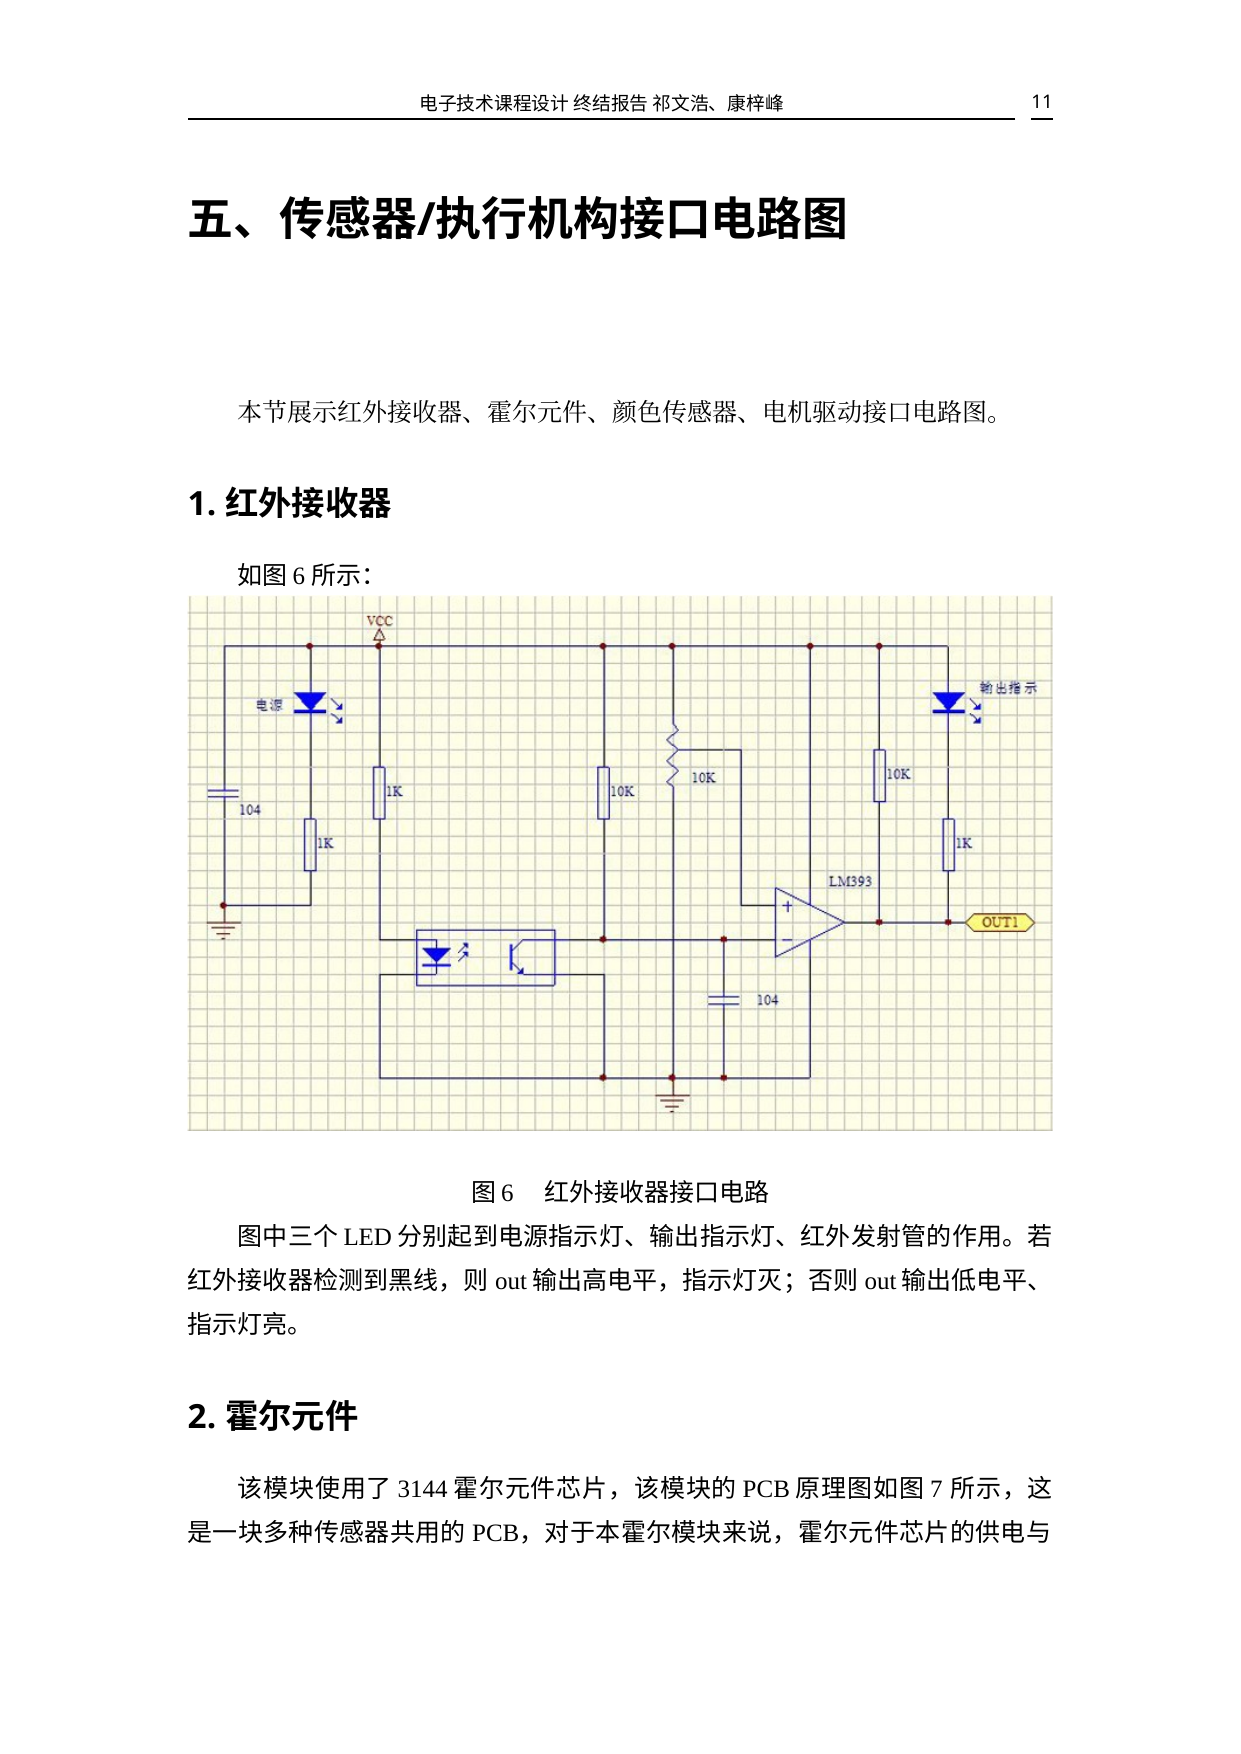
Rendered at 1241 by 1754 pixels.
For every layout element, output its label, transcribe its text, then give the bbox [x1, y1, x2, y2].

text 本节展示红外接收器、霍尔元件、颜色传感器、电机驱动接口电路图。 [187, 388, 1053, 432]
picture [187, 595, 1053, 1131]
text 如图6 所示： [187, 552, 1053, 595]
text 1. 红外接收器 [187, 457, 1053, 545]
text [187, 1464, 1053, 1552]
text 五、传感器/执行机构接口电路图 [187, 172, 1053, 260]
text 图中三个LED分别起到电源指示灯、输出指示灯、红外发射管的作用。若红外接收器检测到黑线，则out输出高电平，指示灯灭；否则out输出低电平、指示灯亮。 [187, 1213, 1053, 1345]
text 2. 霍尔元件 [187, 1370, 1053, 1458]
text 图6 红外接收器接口电路 [187, 1168, 1053, 1213]
